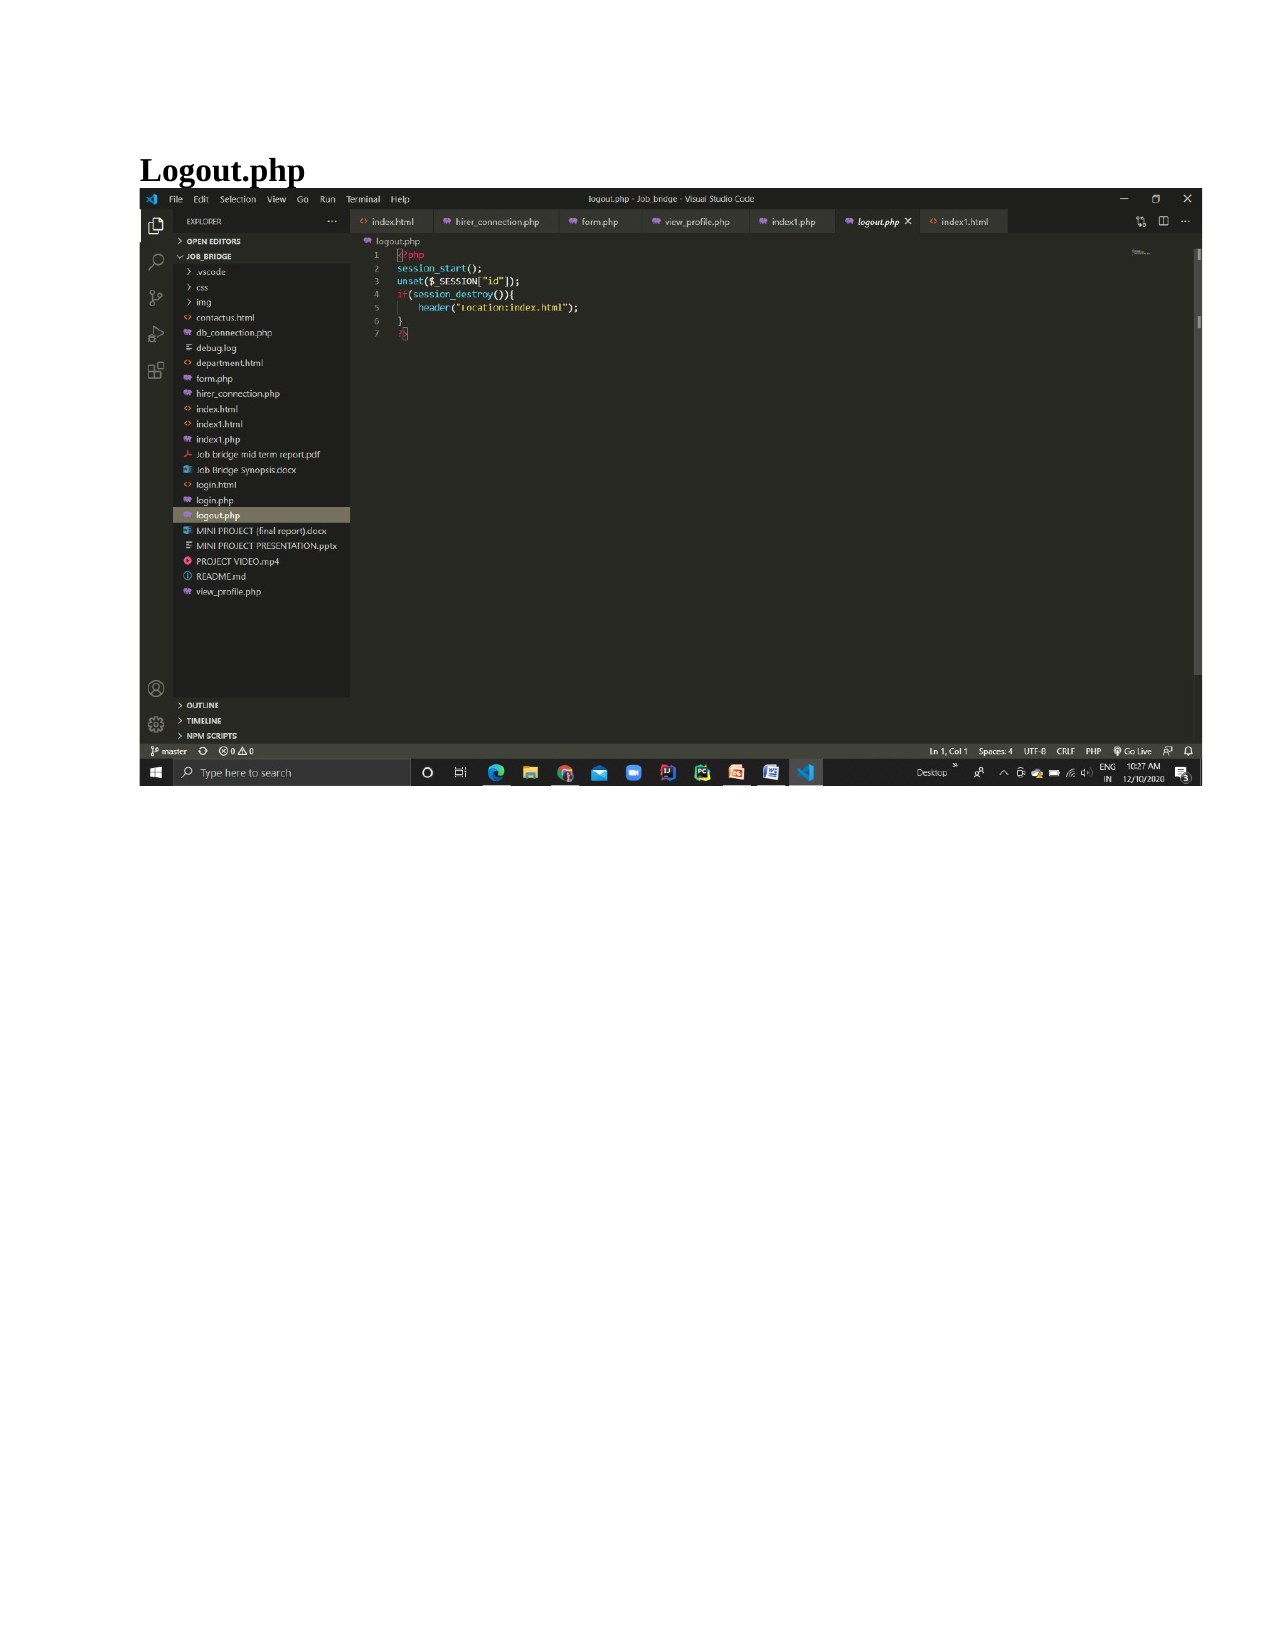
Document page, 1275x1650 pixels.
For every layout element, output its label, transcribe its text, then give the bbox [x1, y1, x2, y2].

picture [139, 188, 1203, 786]
text Logout.php [139, 150, 1202, 188]
